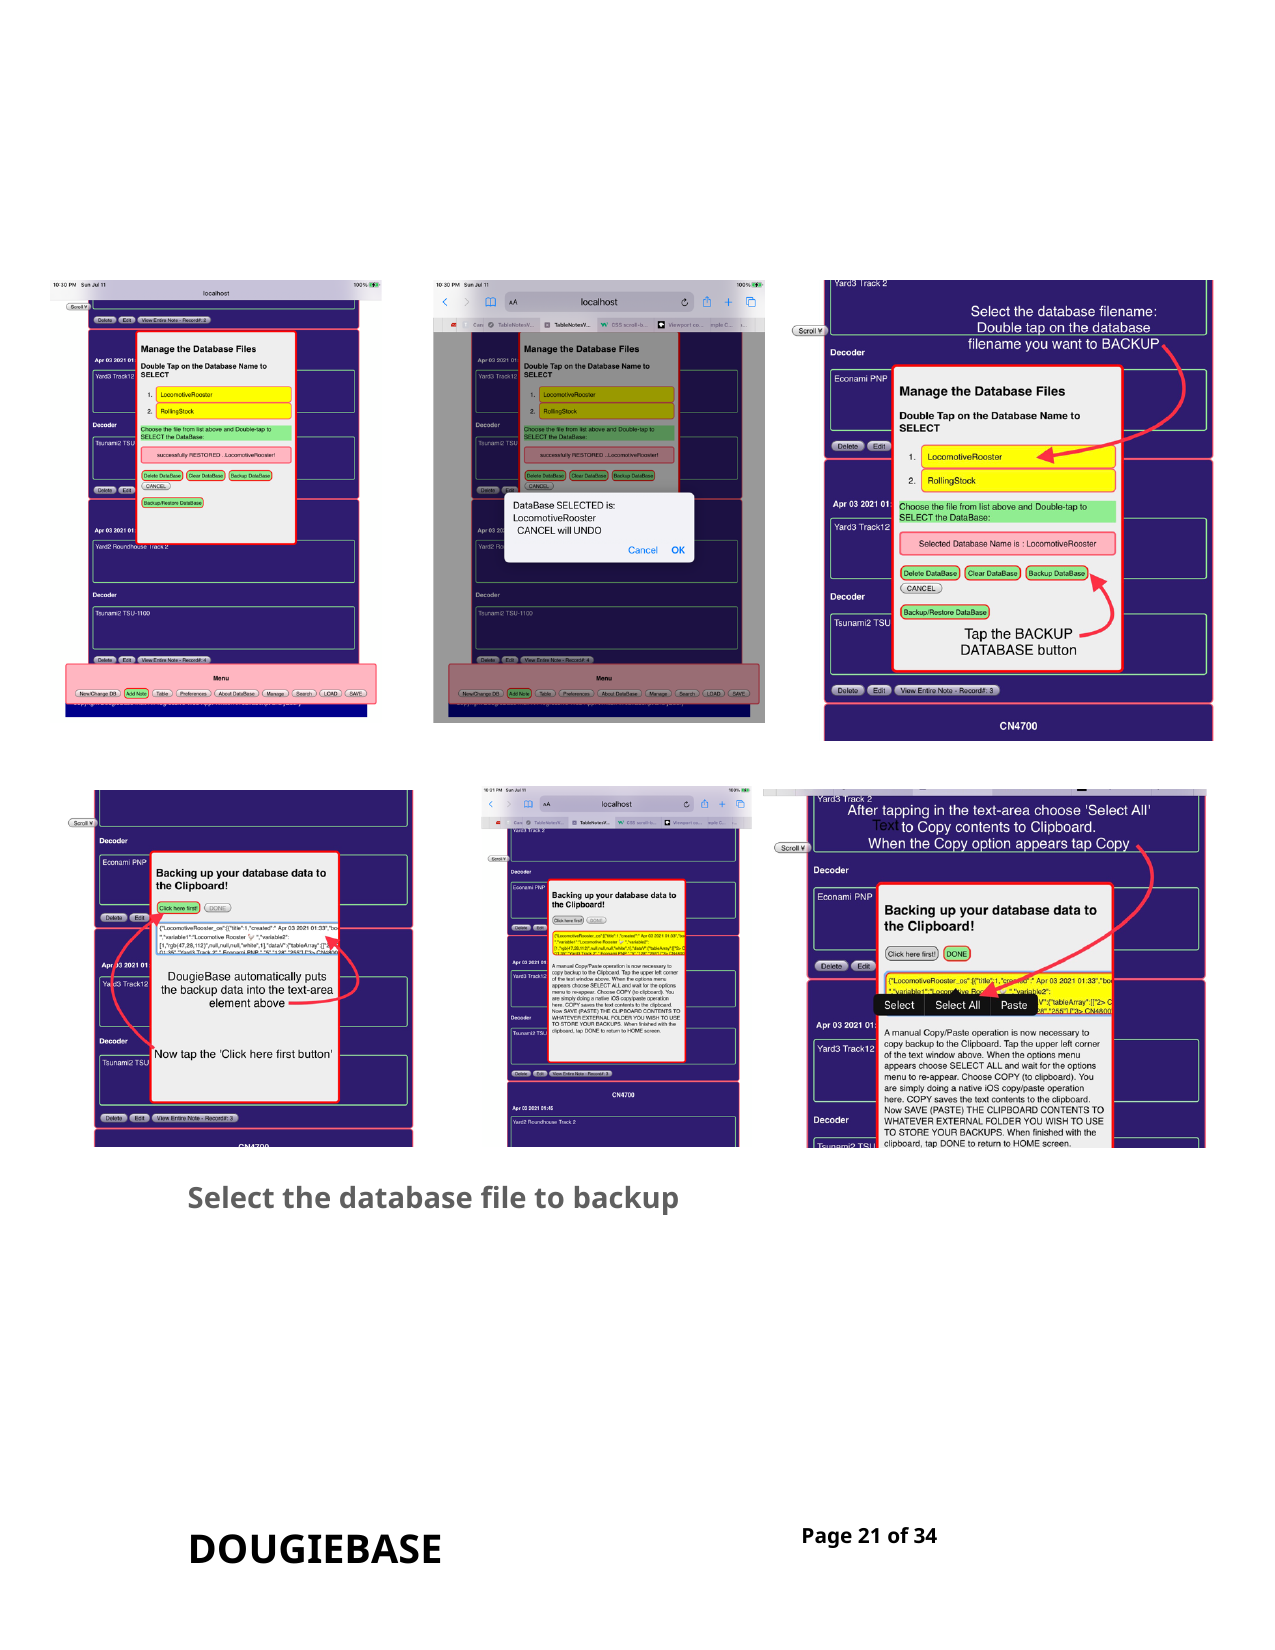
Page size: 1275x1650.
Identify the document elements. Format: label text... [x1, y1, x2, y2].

picture [481, 786, 752, 1147]
picture [781, 280, 1233, 741]
picture [50, 280, 382, 723]
picture [763, 789, 1207, 1148]
picture [59, 790, 422, 1147]
picture [433, 280, 765, 723]
